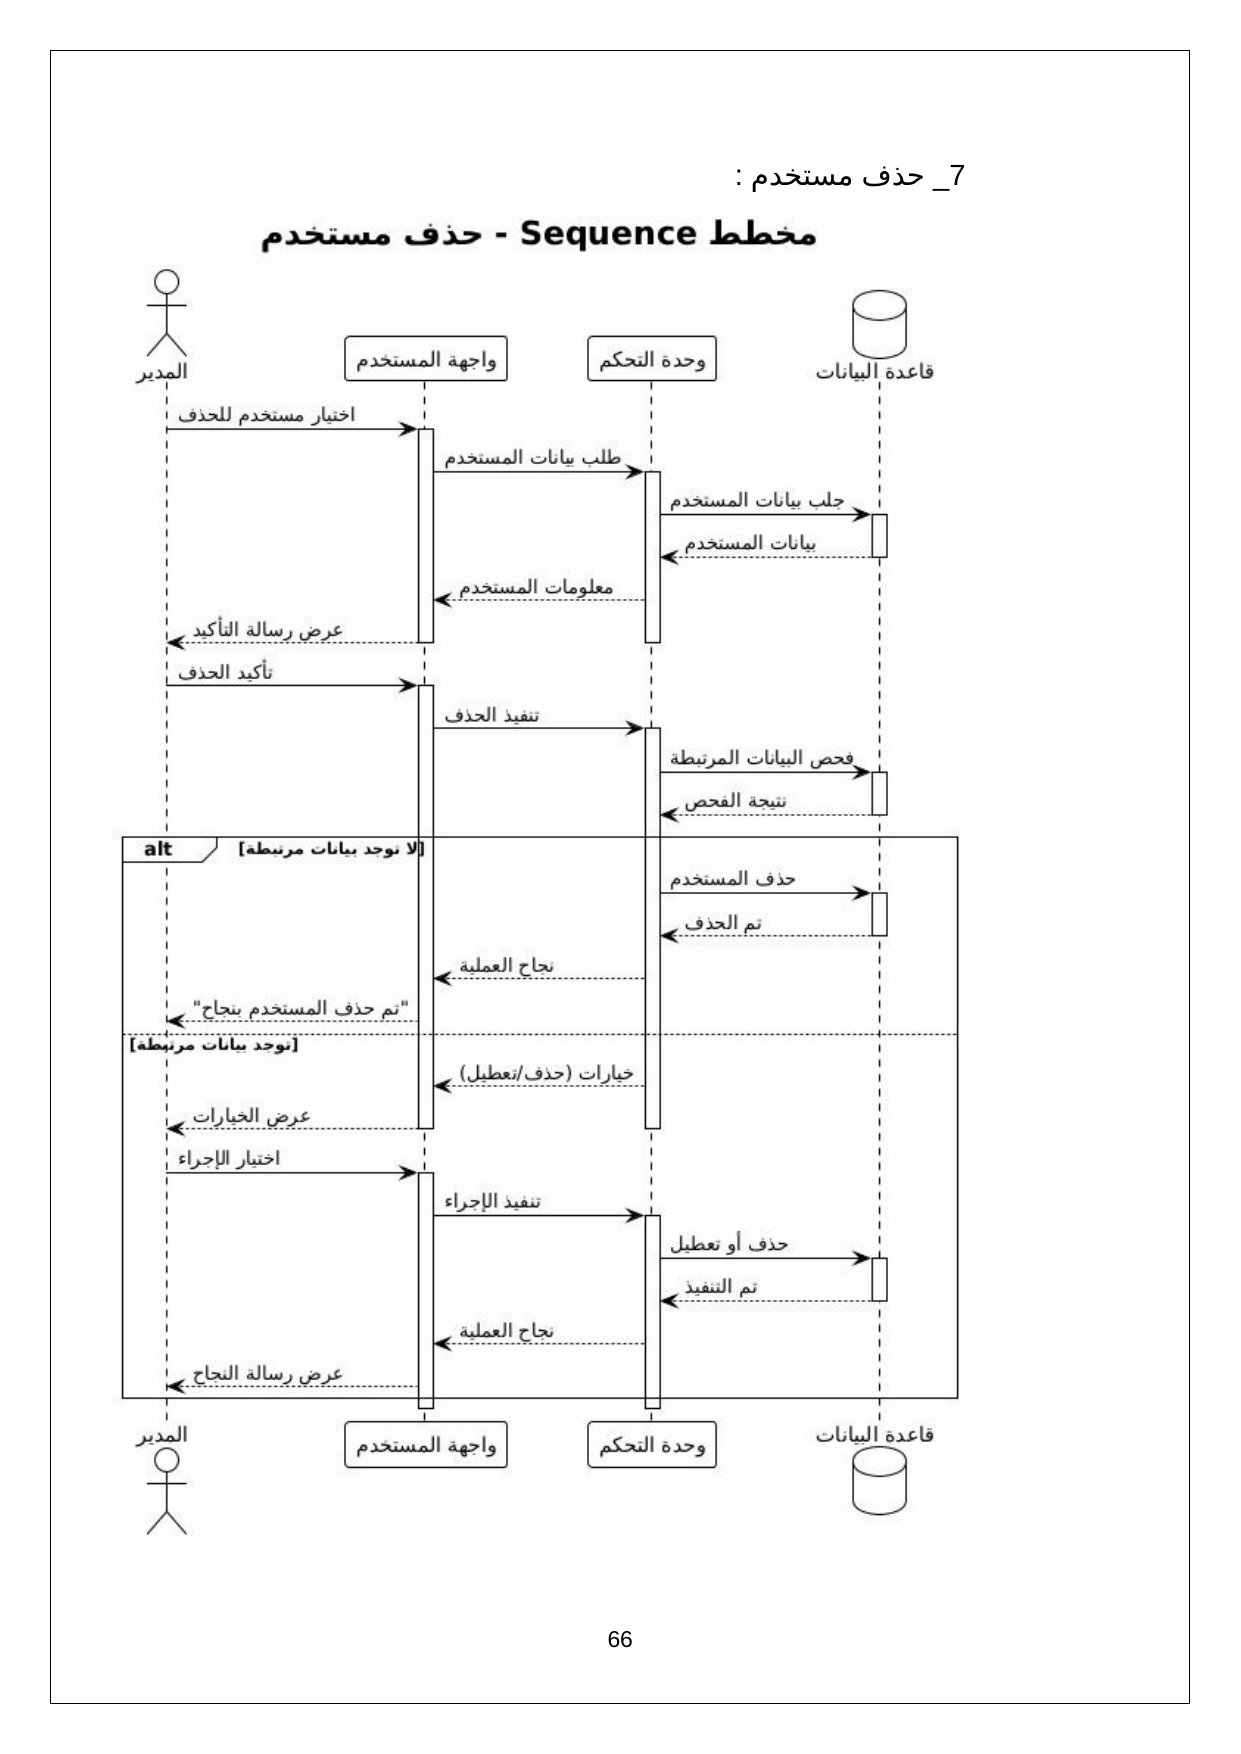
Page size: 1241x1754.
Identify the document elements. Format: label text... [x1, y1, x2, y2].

list 7_ حذف مستخدم : [187, 158, 966, 191]
picture [100, 193, 966, 1542]
